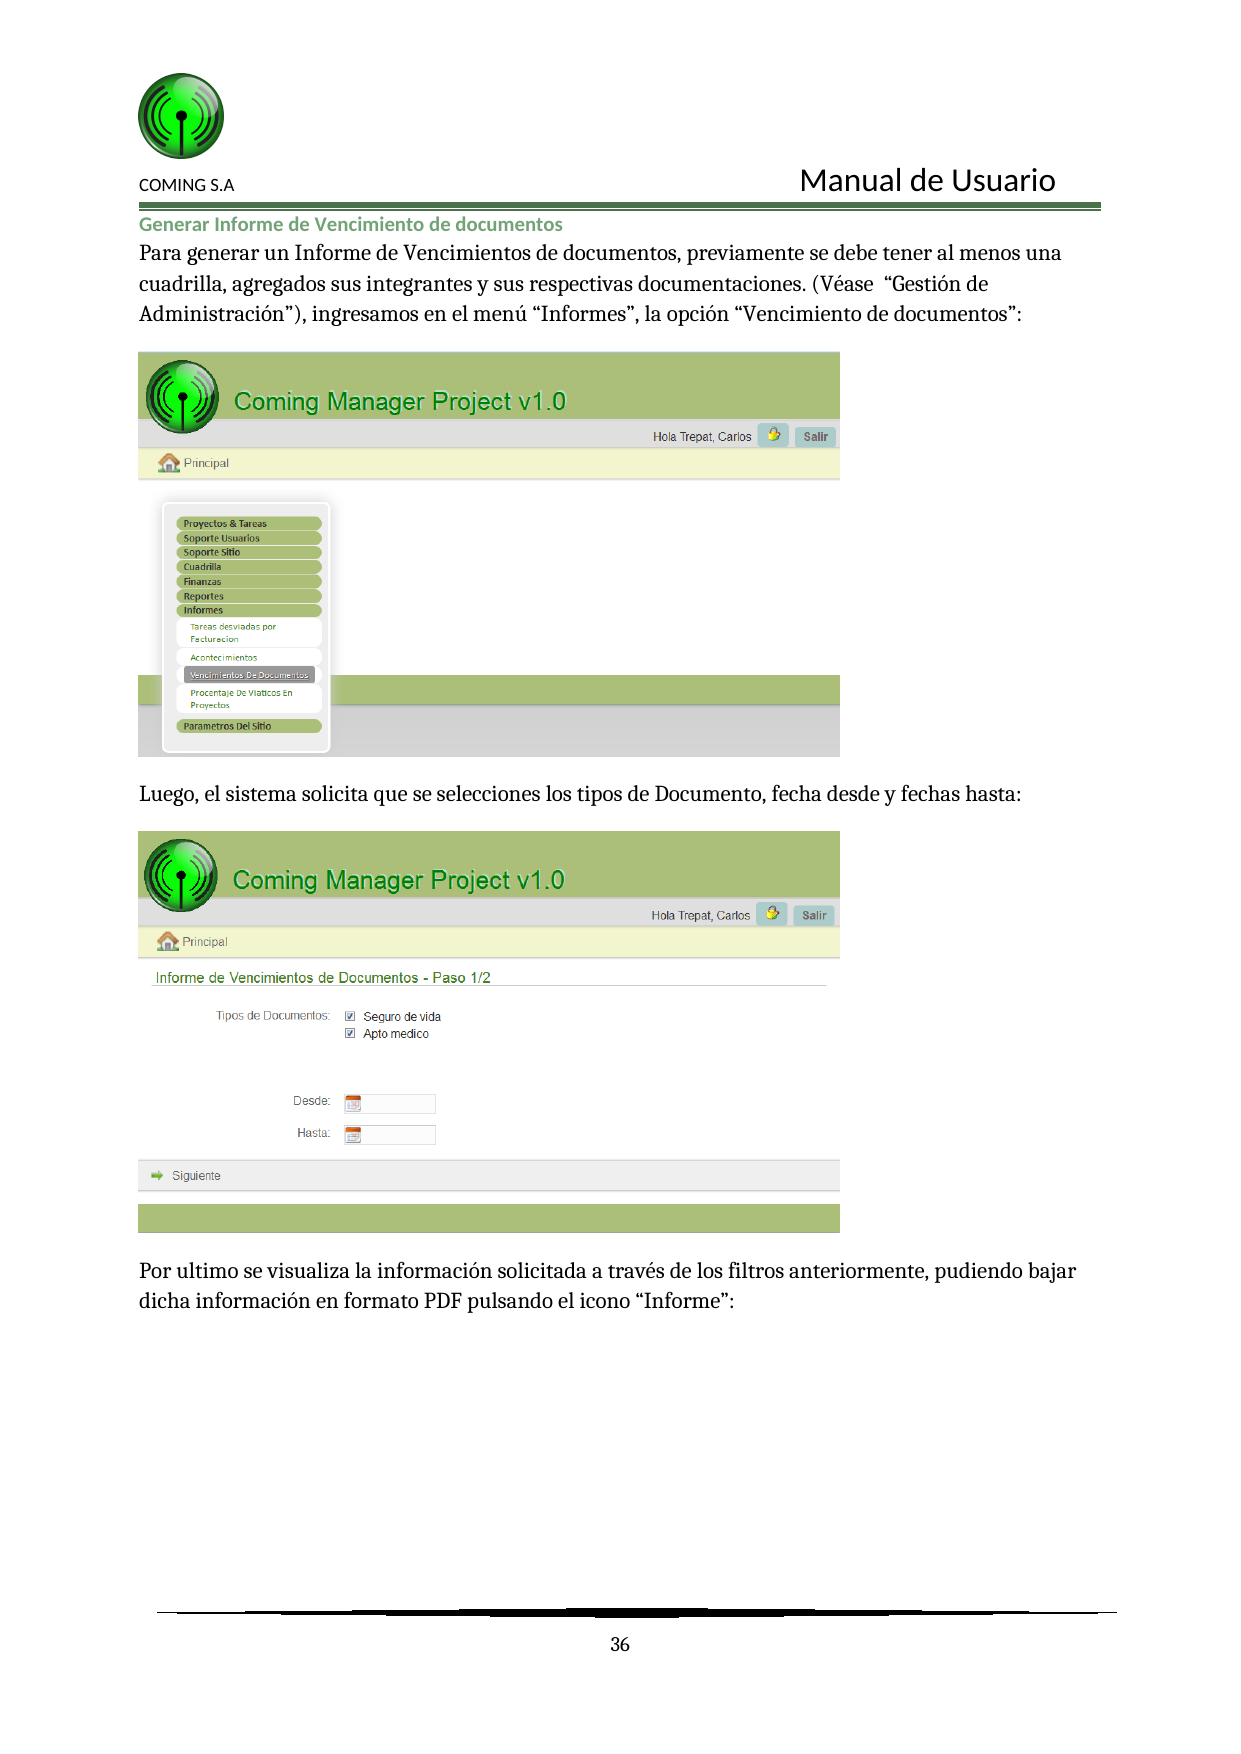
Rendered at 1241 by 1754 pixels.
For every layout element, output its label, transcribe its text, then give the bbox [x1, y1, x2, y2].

text Por ultimo se visualiza la información solicitada a través de los filtros anteriormente, pudiendo bajar dicha información en formato PDF pulsando el icono “Informe”: [139, 1257, 1101, 1314]
text Luego, el sistema solicita que se selecciones los tipos de Documento, fecha desde y fechas hasta: [139, 781, 1101, 807]
picture [138, 73, 224, 159]
text Para generar un Informe de Vencimientos de documentos, previamente se debe tener al menos una cuadrilla, agregados sus integrantes y sus respectivas documentaciones. (Véase “Gestión de Administración”), ingresamos en el menú “Informes”, la opción “Vencimiento de documentos”: [139, 240, 1101, 327]
picture [138, 831, 840, 1233]
picture [138, 351, 840, 757]
subtitle Generar Informe de Vencimiento de documentos [139, 211, 1101, 236]
